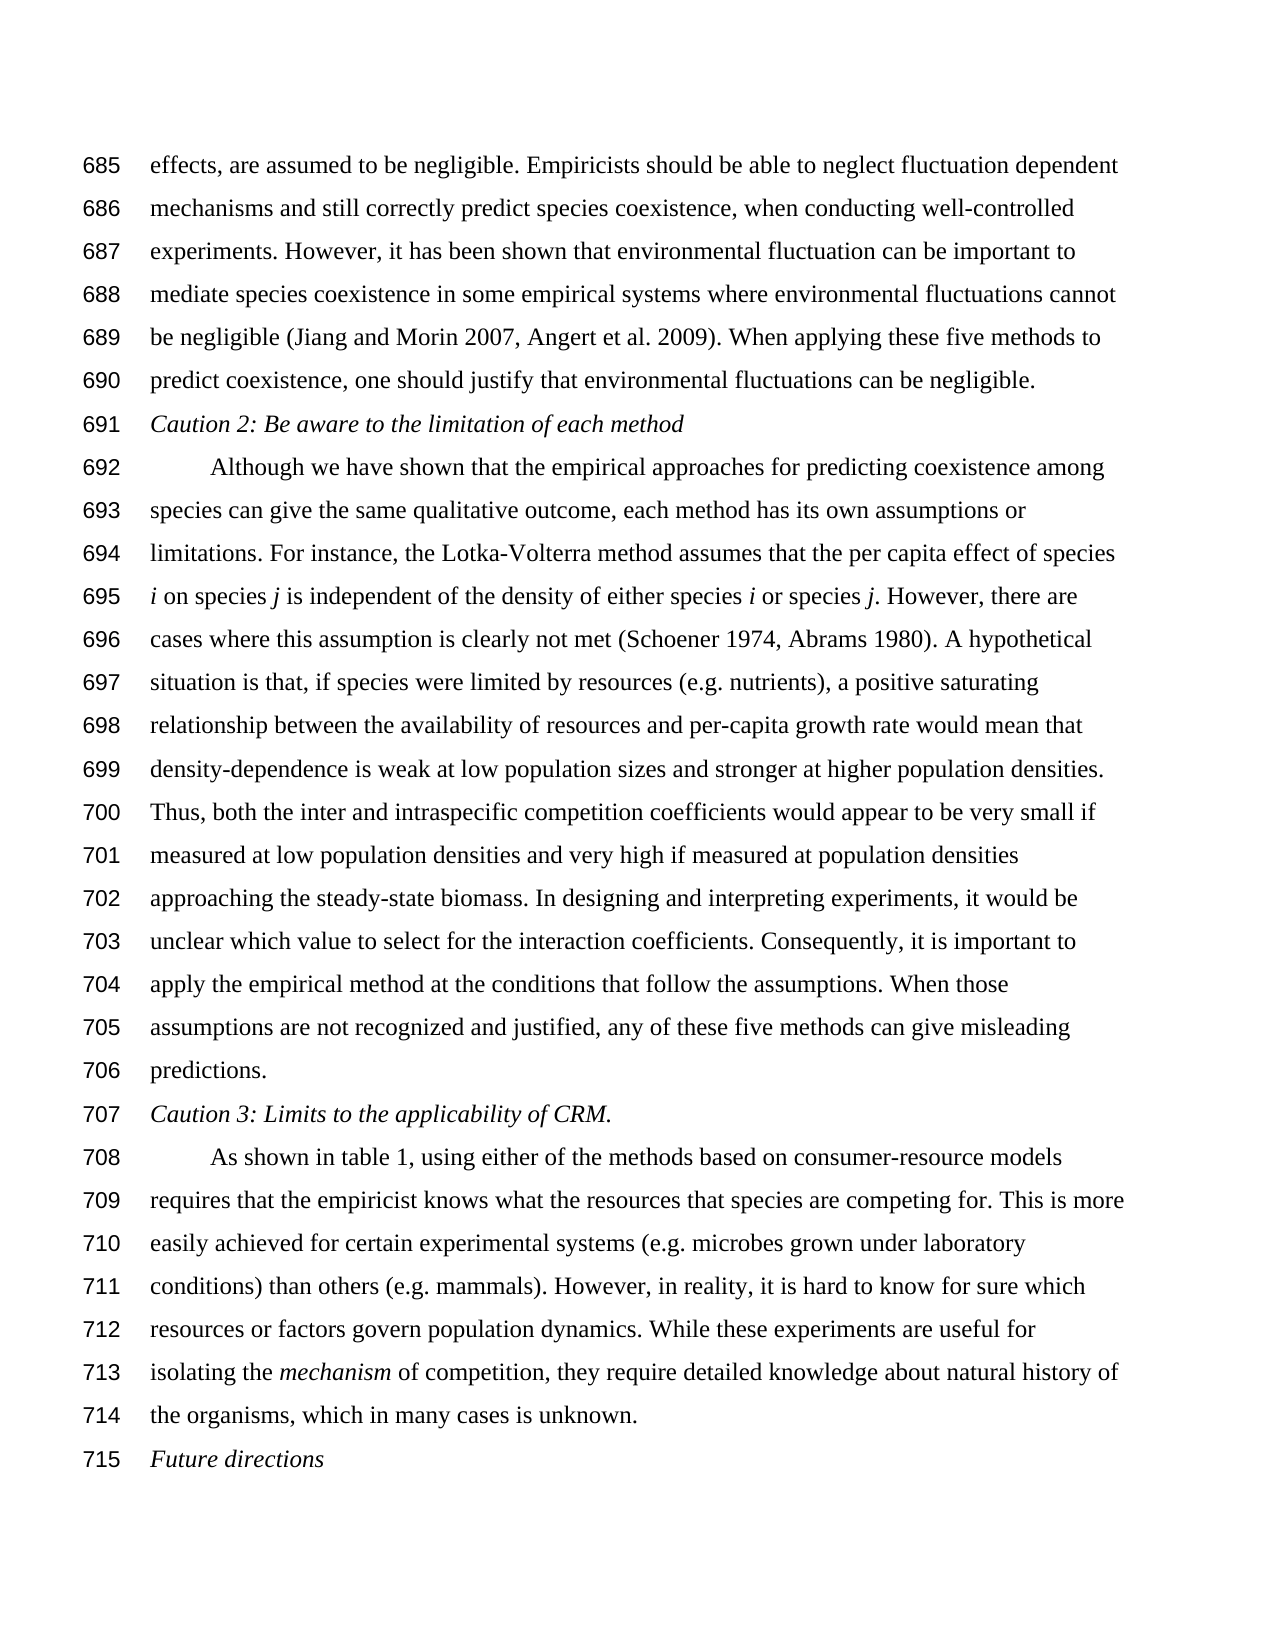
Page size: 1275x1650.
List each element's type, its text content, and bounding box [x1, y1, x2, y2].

text Caution 2: Be aware to the limitation of each method [150, 409, 1125, 437]
text Future directions [150, 1444, 1125, 1472]
text As shown in table 1, using either of the methods based on consumer-resource models requires that the empiricist knows what the resources that species are competing for. This is more easily achieved for certain experimental systems (e.g. microbes grown under laboratory conditions) than others (e.g. mammals). However, in reality, it is hard to know for sure which resources or factors govern population dynamics. While these experiments are useful for isolating the mechanism of competition, they require detailed knowledge about natural history of the organisms, which in many cases is unknown. [150, 1142, 1125, 1429]
text Caution 3: Limits to the applicability of CRM. [150, 1099, 1125, 1127]
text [150, 150, 1125, 394]
text Although we have shown that the empirical approaches for predicting coexistence among species can give the same qualitative outcome, each method has its own assumptions or limitations. For instance, the Lotka-Volterra method assumes that the per capita effect of species i on species j is independent of the density of either species i or species j. However, there are cases where this assumption is clearly not met (Schoener 1974, Abrams 1980). A hypothetical situation is that, if species were limited by resources (e.g. nutrients), a positive saturating relationship between the availability of resources and per-capita growth rate would mean that density-dependence is weak at low population sizes and stronger at higher population densities. Thus, both the inter and intraspecific competition coefficients would appear to be very small if measured at low population densities and very high if measured at population densities approaching the steady-state biomass. In designing and interpreting experiments, it would be unclear which value to select for the interaction coefficients. Consequently, it is important to apply the empirical method at the conditions that follow the assumptions. When those assumptions are not recognized and justified, any of these five methods can give misleading predictions. [150, 452, 1125, 1084]
